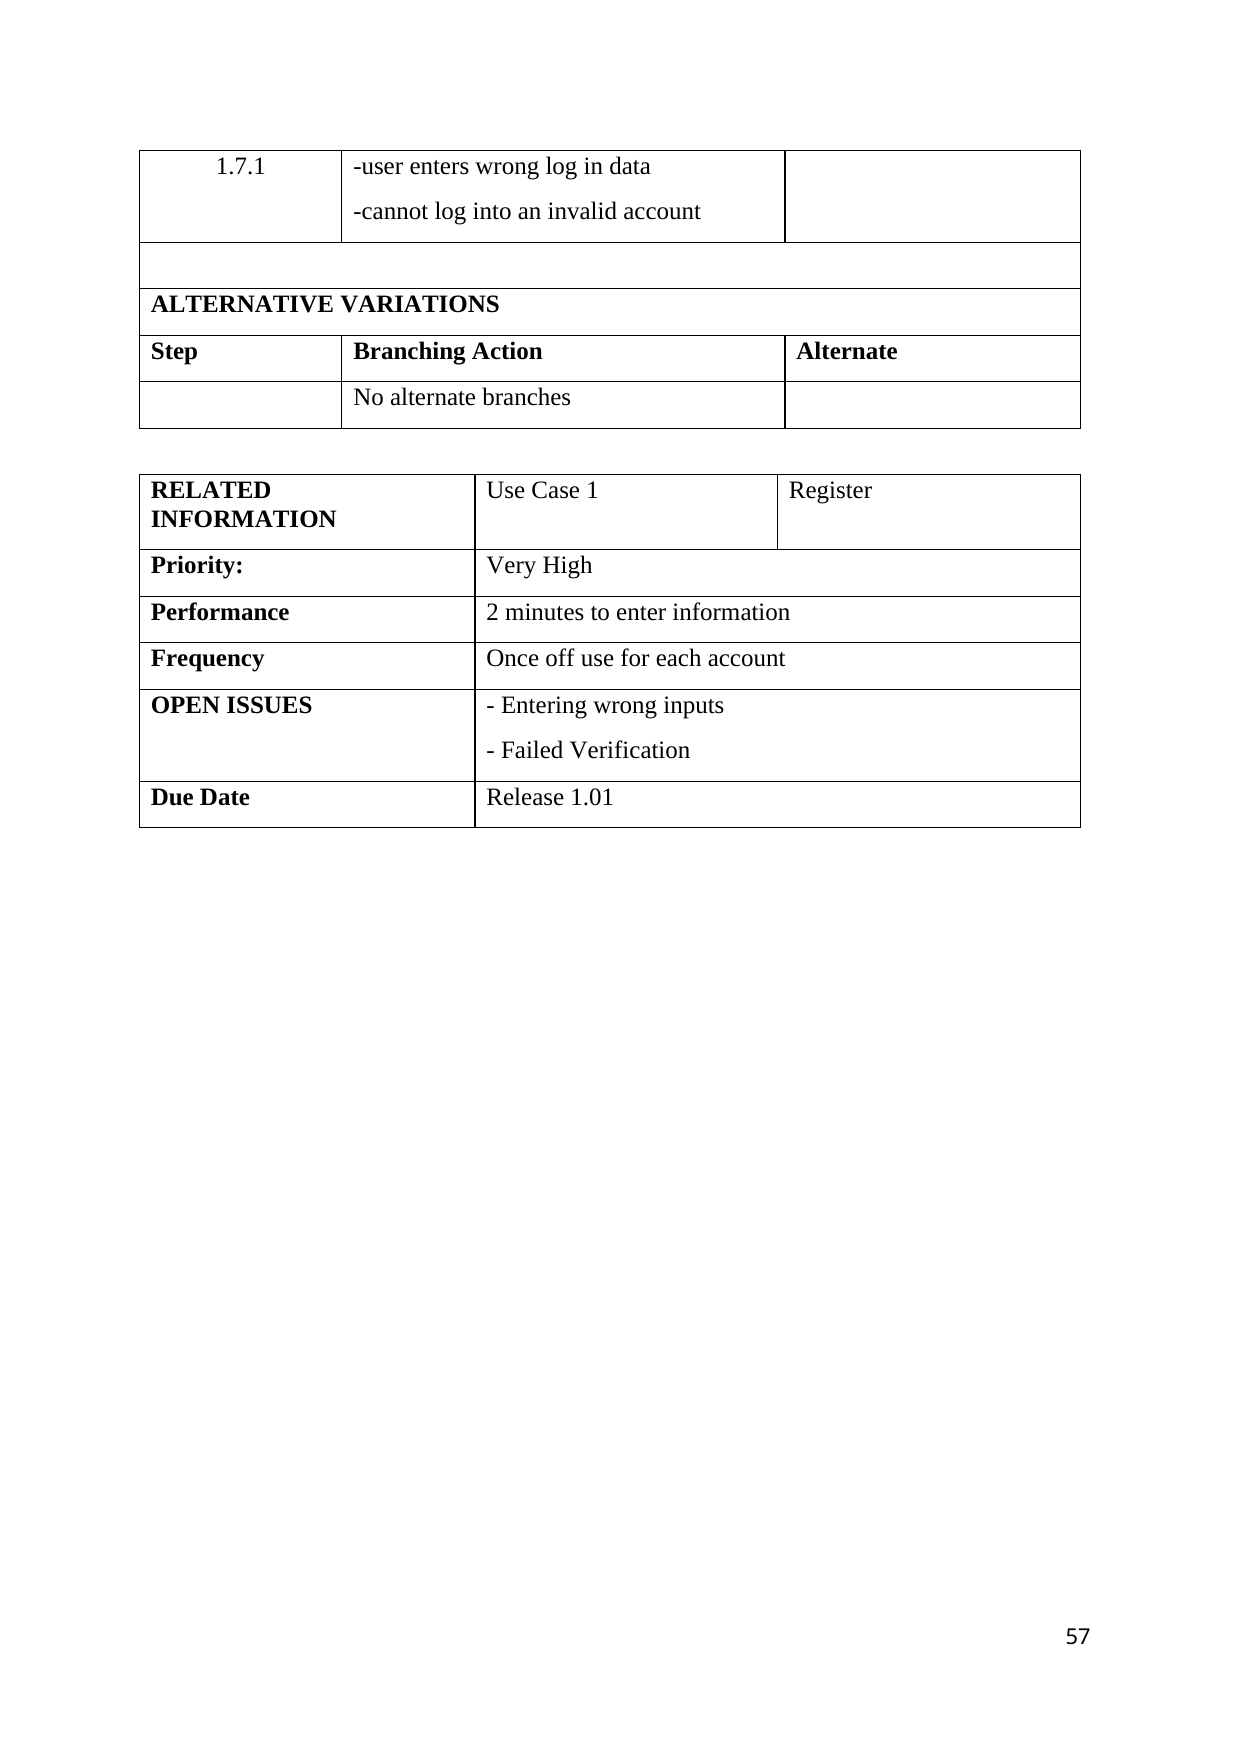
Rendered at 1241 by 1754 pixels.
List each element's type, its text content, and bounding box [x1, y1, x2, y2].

table_cell 2 minutes to enter information [476, 597, 1080, 642]
table_header Use Case 1 [476, 475, 777, 549]
table_cell Step [140, 336, 341, 381]
table_cell OPEN ISSUES [140, 690, 474, 781]
table_cell Very High [476, 550, 1080, 596]
table_cell [786, 382, 1080, 428]
table_cell Branching Action [342, 336, 784, 381]
table_cell [140, 243, 1080, 288]
table_cell Performance [140, 597, 474, 642]
table_cell Alternate [786, 336, 1080, 381]
table_cell -user enters wrong log in data -cannot log into an invalid account [342, 151, 784, 242]
table_cell [786, 151, 1080, 242]
table_cell Due Date [140, 782, 474, 827]
table_cell ALTERNATIVE VARIATIONS [140, 289, 1080, 335]
table_cell 1.7.1 [140, 151, 341, 242]
table_cell No alternate branches [342, 382, 784, 428]
table_cell [140, 382, 341, 428]
table_cell Priority: [140, 550, 474, 596]
table_cell Release 1.01 [476, 782, 1080, 827]
table_header RELATED INFORMATION [140, 475, 474, 549]
table_cell Once off use for each account [476, 643, 1080, 689]
table_cell Frequency [140, 643, 474, 689]
table_cell - Entering wrong inputs - Failed Verification [476, 690, 1080, 781]
table_header Register [778, 475, 1080, 549]
